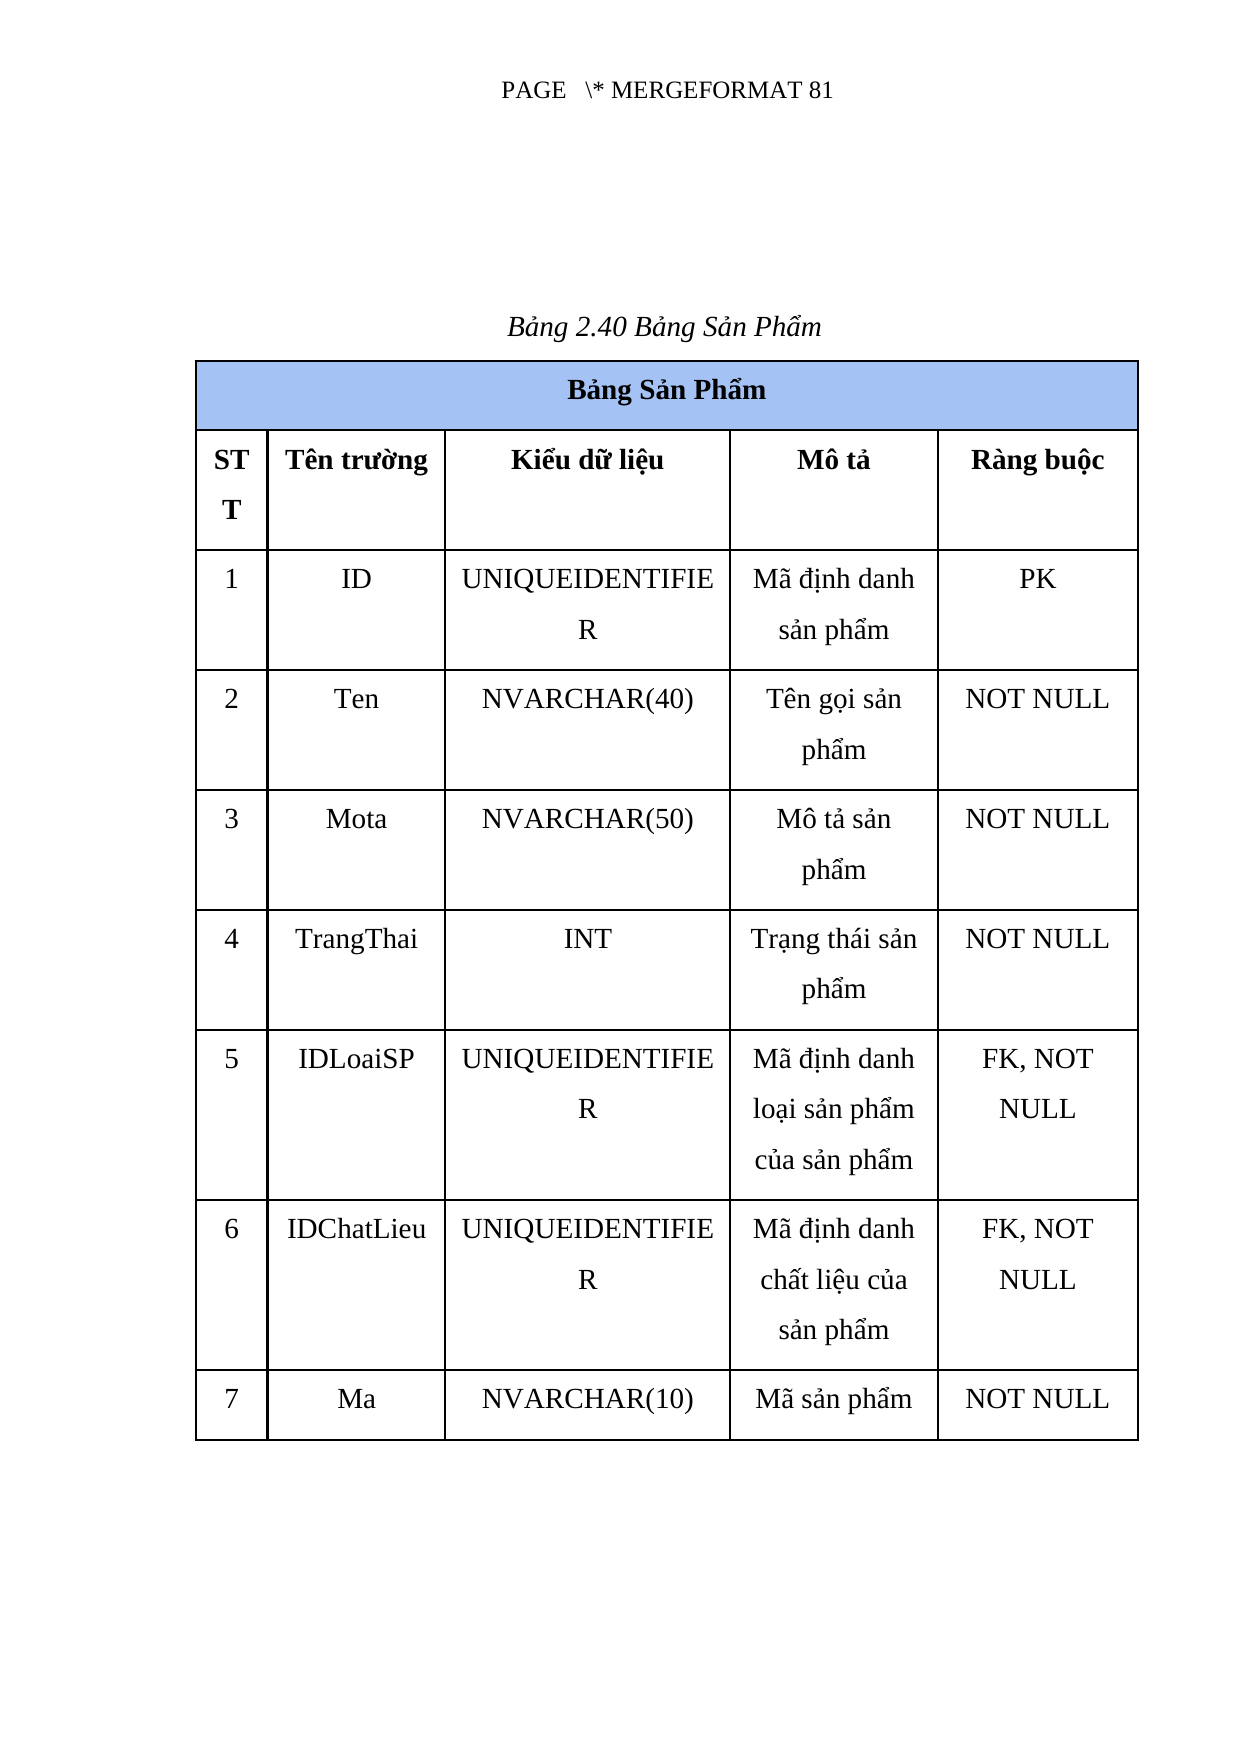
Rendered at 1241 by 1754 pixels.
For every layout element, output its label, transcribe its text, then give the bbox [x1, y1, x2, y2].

table_cell PK [939, 551, 1137, 669]
table_cell Ràng buộc [939, 431, 1137, 549]
table_cell 1 [197, 551, 266, 669]
table_cell Mã định danh loại sản phẩm của sản phẩm [731, 1031, 937, 1199]
table_cell UNIQUEIDENTIFIER [446, 1201, 729, 1369]
table_cell Tên trường [269, 431, 444, 549]
table_cell NOT NULL [939, 1371, 1137, 1439]
table_cell INT [446, 911, 729, 1029]
table_cell ID [269, 551, 444, 669]
table_cell FK, NOT NULL [939, 1031, 1137, 1199]
table_cell TrangThai [269, 911, 444, 1029]
table_cell NOT NULL [939, 911, 1137, 1029]
table_cell IDChatLieu [269, 1201, 444, 1369]
table_cell STT [197, 431, 266, 549]
table_cell Mota [269, 791, 444, 909]
table_cell Ten [269, 671, 444, 789]
table_cell FK, NOT NULL [939, 1201, 1137, 1369]
table_cell NVARCHAR(50) [446, 791, 729, 909]
table_cell Tên gọi sản phẩm [731, 671, 937, 789]
table_cell NVARCHAR(40) [446, 671, 729, 789]
table_cell 5 [197, 1031, 266, 1199]
table_cell Ma [269, 1371, 444, 1439]
table_cell Mã định danh chất liệu của sản phẩm [731, 1201, 937, 1369]
text Bảng 2.40 Bảng Sản Phẩm [207, 309, 1122, 343]
table_cell Mô tả [731, 431, 937, 549]
table_header Bảng Sản Phẩm [197, 362, 1137, 429]
table_cell Trạng thái sản phẩm [731, 911, 937, 1029]
table_cell UNIQUEIDENTIFIER [446, 1031, 729, 1199]
table_cell UNIQUEIDENTIFIER [446, 551, 729, 669]
table_cell Mô tả sản phẩm [731, 791, 937, 909]
table_cell NOT NULL [939, 791, 1137, 909]
table_cell 6 [197, 1201, 266, 1369]
table_cell IDLoaiSP [269, 1031, 444, 1199]
table_cell 3 [197, 791, 266, 909]
table_cell 2 [197, 671, 266, 789]
table_cell Mã định danh sản phẩm [731, 551, 937, 669]
table_cell 7 [197, 1371, 266, 1439]
table_cell Mã sản phẩm [731, 1371, 937, 1439]
table_cell NVARCHAR(10) [446, 1371, 729, 1439]
table_cell Kiểu dữ liệu [446, 431, 729, 549]
table_cell NOT NULL [939, 671, 1137, 789]
table_cell 4 [197, 911, 266, 1029]
